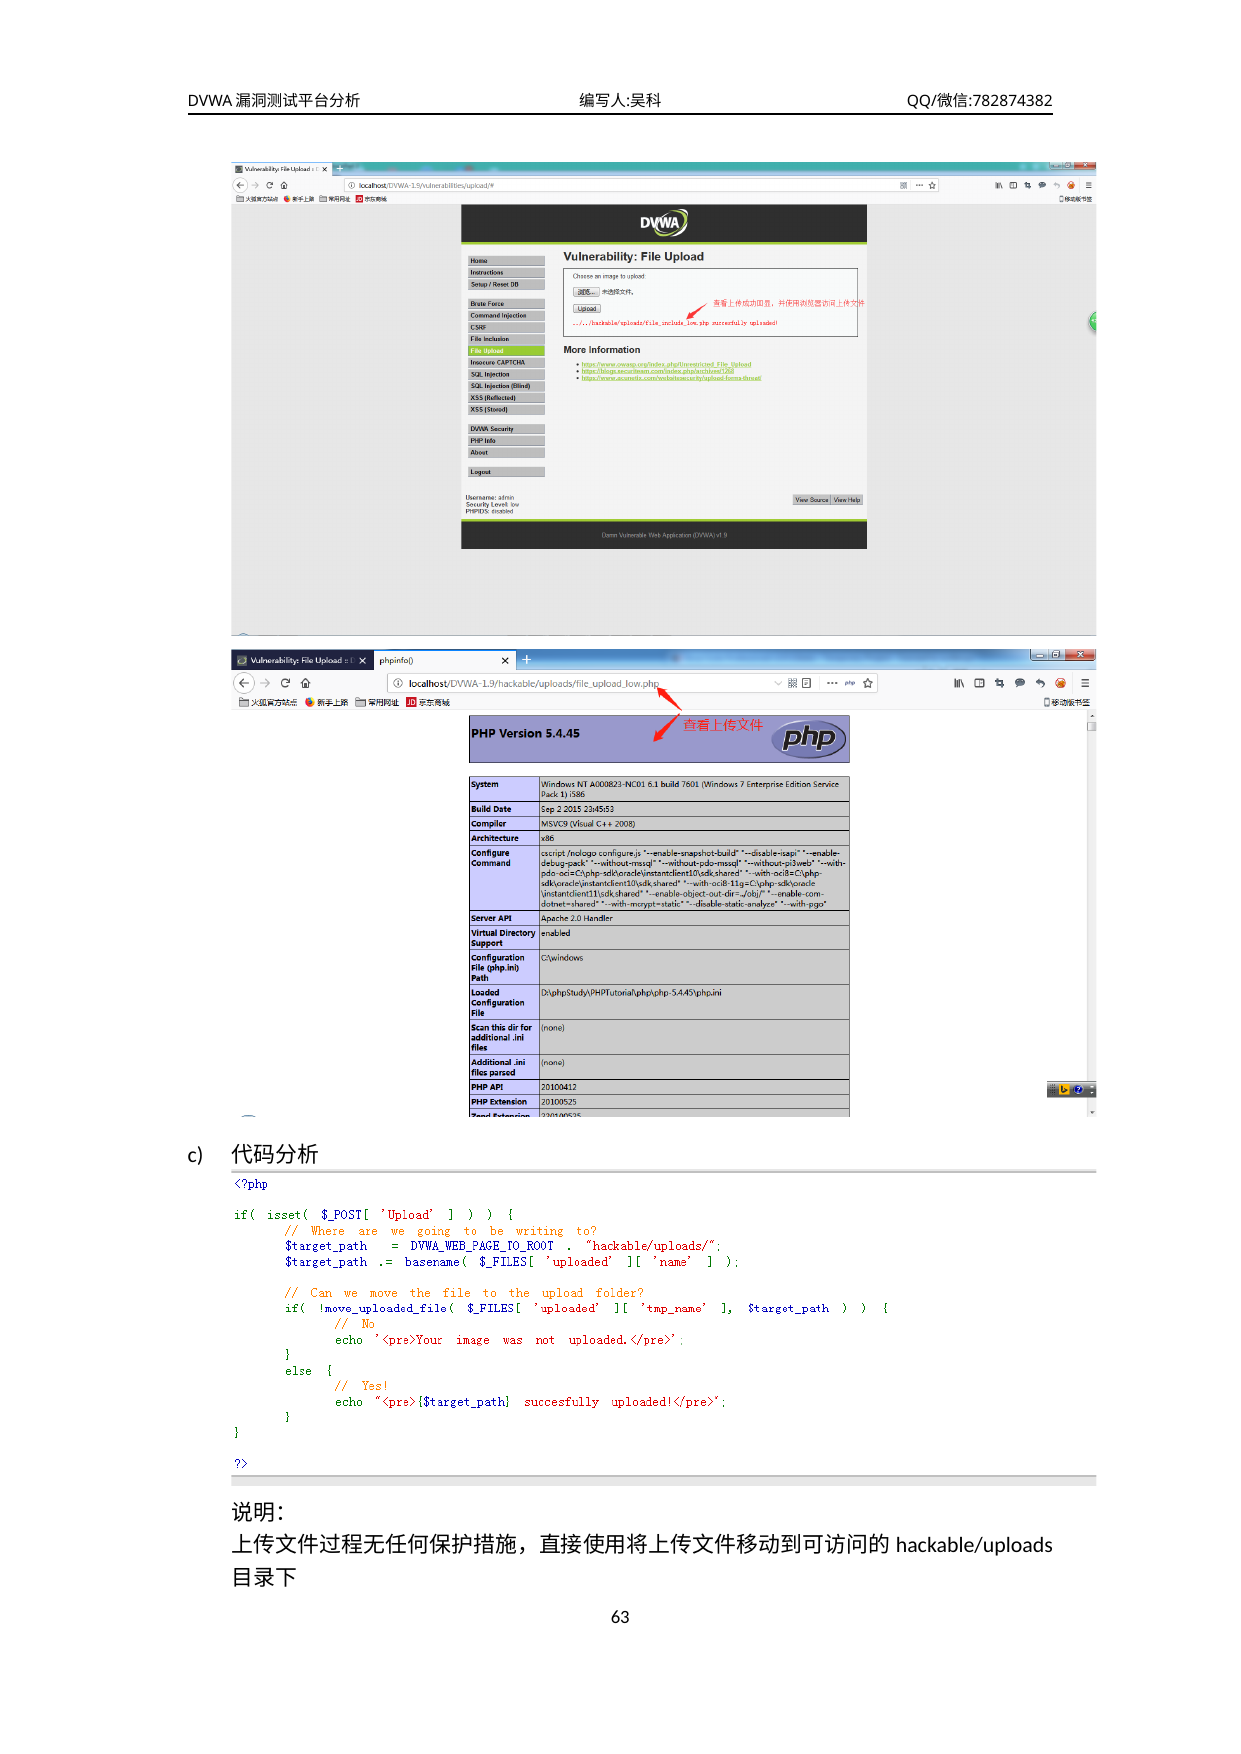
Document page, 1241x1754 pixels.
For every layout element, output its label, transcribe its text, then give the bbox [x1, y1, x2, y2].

picture [231, 649, 1097, 1117]
list 代码分析 [187, 1137, 1053, 1169]
list 说明： [231, 1494, 1053, 1527]
picture [231, 162, 1097, 636]
picture [231, 1169, 1097, 1486]
list 上传文件过程无任何保护措施，直接使用将上传文件移动到可访问的hackable/uploads目录下 [231, 1527, 1053, 1592]
